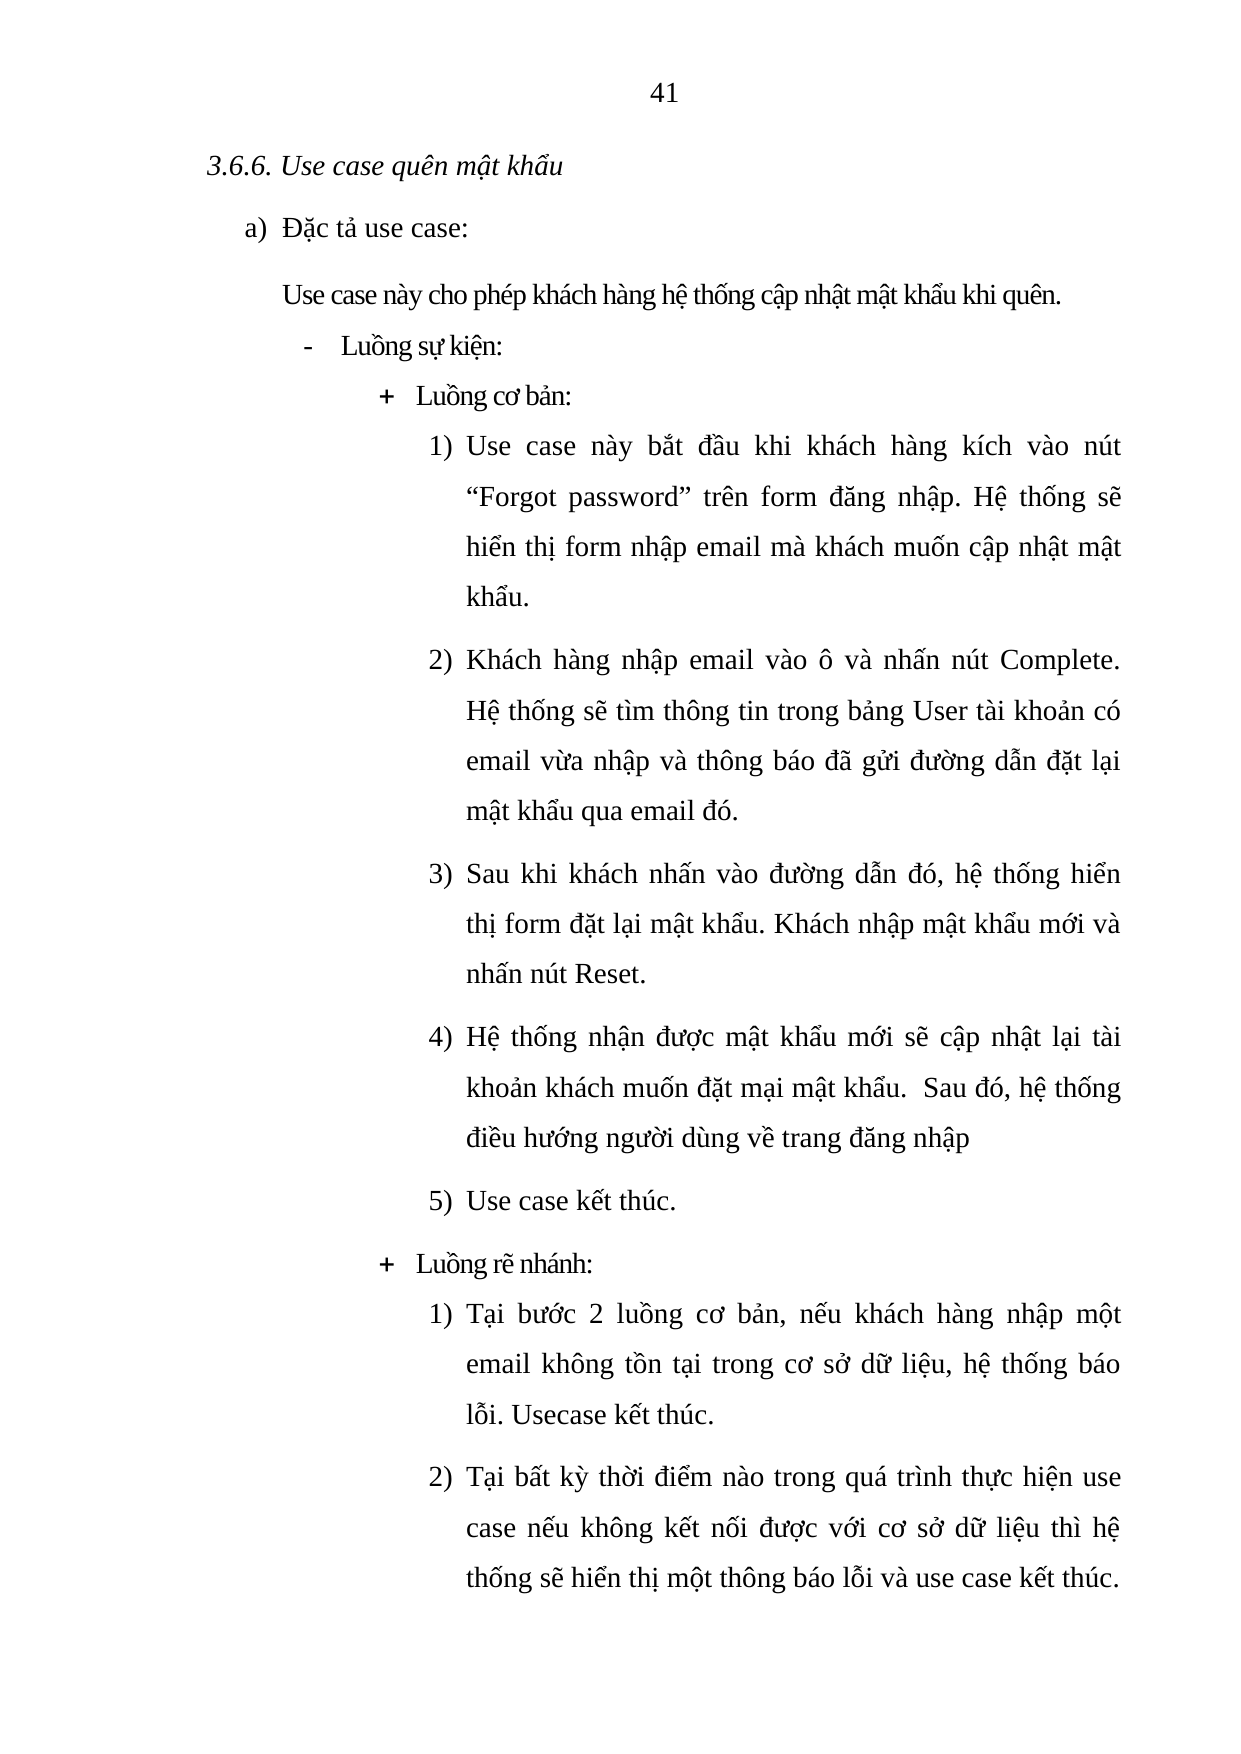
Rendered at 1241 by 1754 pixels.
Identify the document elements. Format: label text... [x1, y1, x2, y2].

list Khách hàng nhập email vào ô và nhấn nút Complete. Hệ thống sẽ tìm thông tin trong bảng User tài khoản có email vừa nhập và thông báo đã gửi đường dẫn đặt lại mật khẩu qua email đó. [428, 642, 1122, 827]
text Use case kết thúc. [428, 1183, 1122, 1216]
list Hệ thống nhận được mật khẩu mới sẽ cập nhật lại tài khoản khách muốn đặt mại mật khẩu. Sau đó, hệ thống điều hướng người dùng về trang đăng nhập [428, 1019, 1122, 1154]
list Use case này bắt đầu khi khách hàng kích vào nút “Forgot password” trên form đăng nhập. Hệ thống sẽ hiển thị form nhập email mà khách muốn cập nhật mật khẩu. [428, 428, 1122, 613]
title Luồng rẽ nhánh: [378, 1246, 1122, 1279]
list Tại bất kỳ thời điểm nào trong quá trình thực hiện use case nếu không kết nối được với cơ sở dữ liệu thì hệ thống sẽ hiển thị một thông báo lỗi và use case kết thúc. [428, 1459, 1122, 1594]
list Tại bước 2 luồng cơ bản, nếu khách hàng nhập một email không tồn tại trong cơ sở dữ liệu, hệ thống báo lỗi. Usecase kết thúc. [428, 1296, 1122, 1430]
subtitle Use case quên mật khẩu [207, 148, 1122, 181]
title Use case này cho phép khách hàng hệ thống cập nhật mật khẩu khi quên. [282, 277, 1122, 311]
title Luồng cơ bản: [378, 378, 1122, 412]
list Đặc tả use case: [244, 211, 1122, 244]
title Luồng sự kiện: [303, 328, 1122, 361]
list Sau khi khách nhấn vào đường dẫn đó, hệ thống hiển thị form đặt lại mật khẩu. Khách nhập mật khẩu mới và nhấn nút Reset. [428, 856, 1122, 990]
